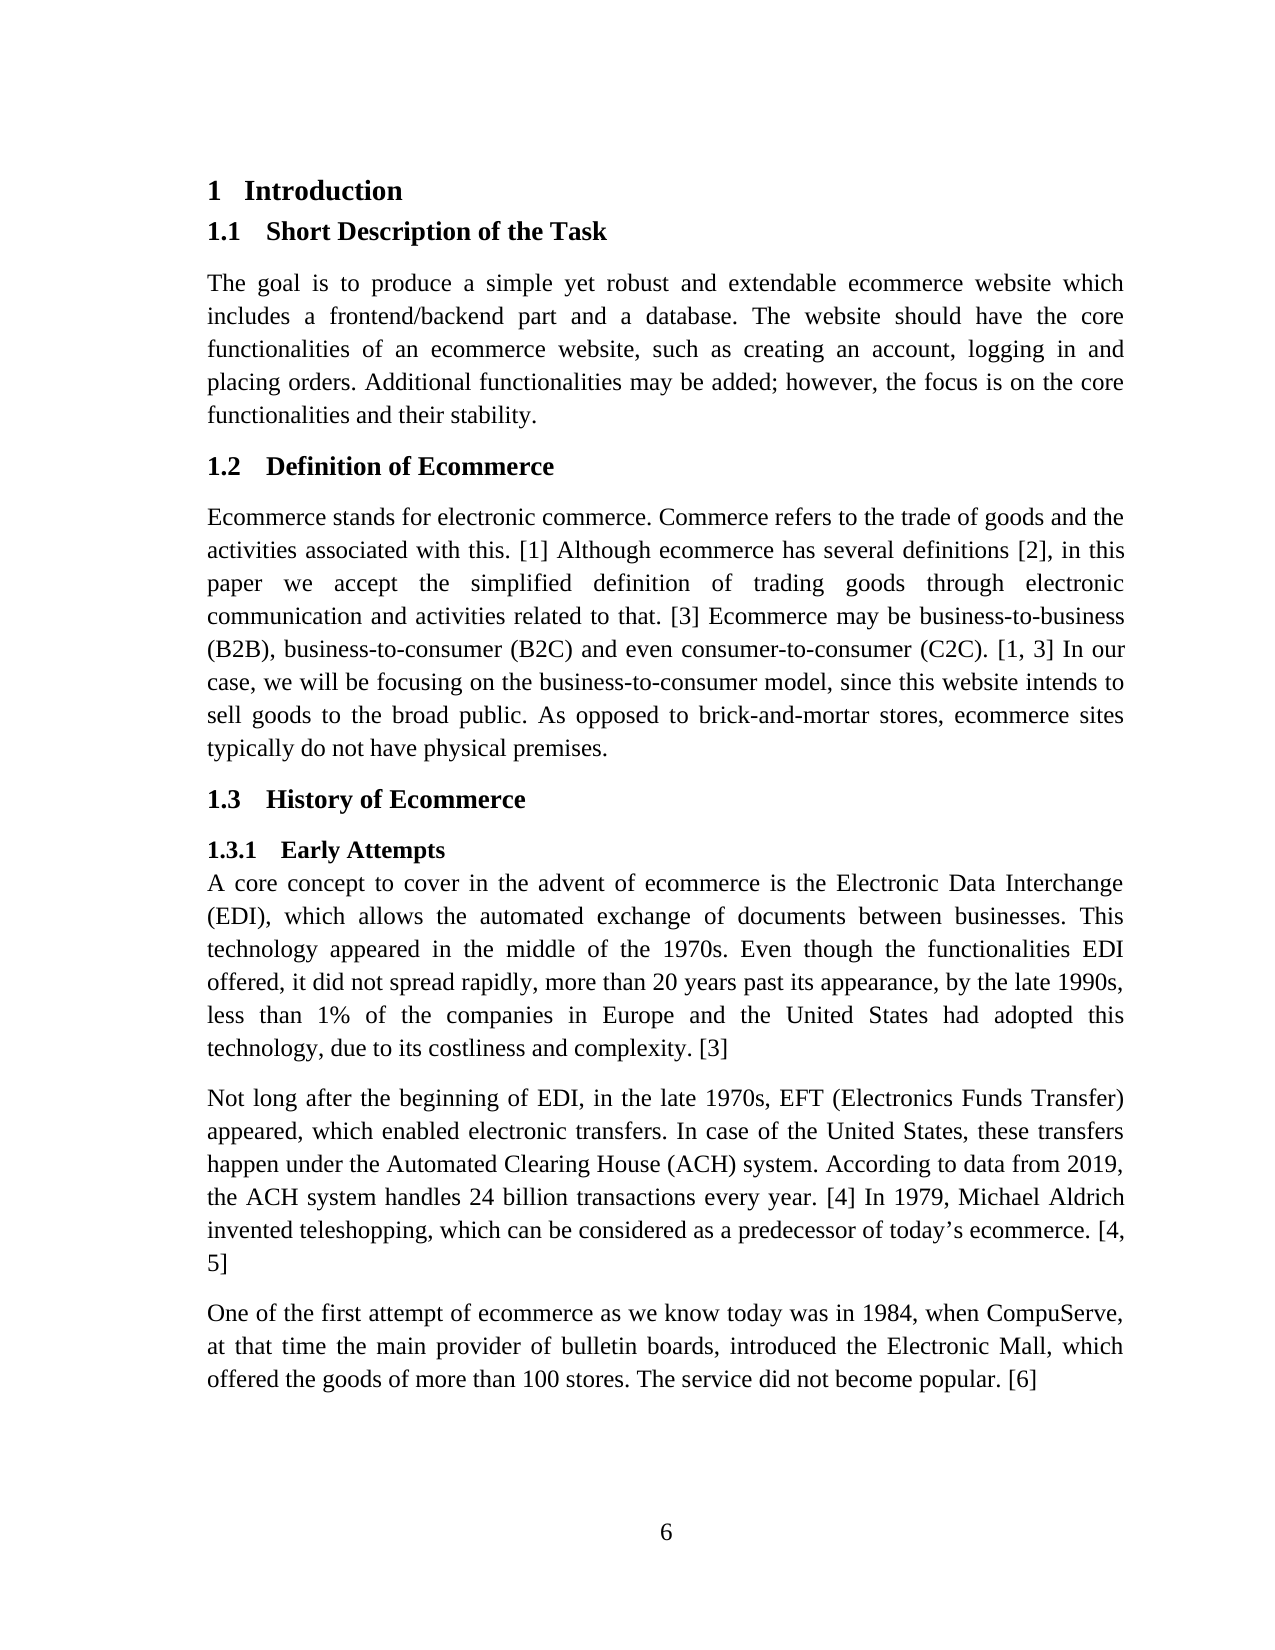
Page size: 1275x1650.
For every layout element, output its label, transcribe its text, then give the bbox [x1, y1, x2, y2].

text Ecommerce stands for electronic commerce. Commerce refers to the trade of goods and the activities associated with this. Although ecommerce has several definitions, in this paper we accept the simplified definition of trading goods through electronic communication and activities related to that. Ecommerce may be business-to-business (B2B), business-to-consumer (B2C) and even consumer-to-consumer (C2C). In our case, we will be focusing on the business-to-consumer model, since this website intends to sell goods to the broad public. As opposed to brick-and-mortar stores, ecommerce sites typically do not have physical premises. [207, 502, 1125, 762]
subtitle Short Description of the Task [207, 215, 1125, 247]
subtitle Early Attempts [207, 835, 1125, 864]
text Not long after the beginning of EDI, in the late 1970s, EFT (Electronics Funds Transfer) appeared, which enabled electronic transfers. In case of the United States, these transfers happen under the Automated Clearing House (ACH) system. According to data from 2019, the ACH system handles 24 billion transactions every year. In 1979, Michael Aldrich invented teleshopping, which can be considered as a predecessor of today’s ecommerce. [207, 1083, 1125, 1277]
text The goal is to produce a simple yet robust and extendable ecommerce website which includes a frontend/backend part and a database. The website should have the core functionalities of an ecommerce website, such as creating an account, logging in and placing orders. Additional functionalities may be added; however, the focus is on the core functionalities and their stability. [207, 268, 1125, 429]
subtitle History of Ecommerce [207, 783, 1125, 814]
text One of the first attempt of ecommerce as we know today was in 1984, when CompuServe, at that time the main provider of bulletin boards, introduced the Electronic Mall, which offered the goods of more than 100 stores. The service did not become popular. [207, 1298, 1125, 1393]
text A core concept to cover in the advent of ecommerce is the Electronic Data Interchange (EDI), which allows the automated exchange of documents between businesses. This technology appeared in the middle of the 1970s. Even though the functionalities EDI offered, it did not spread rapidly, more than 20 years past its appearance, by the late 1990s, less than 1% of the companies in Europe and the United States had adopted this technology, due to its costliness and complexity. [207, 868, 1125, 1062]
subtitle Introduction [207, 173, 1125, 206]
subtitle Definition of Ecommerce [207, 449, 1125, 481]
